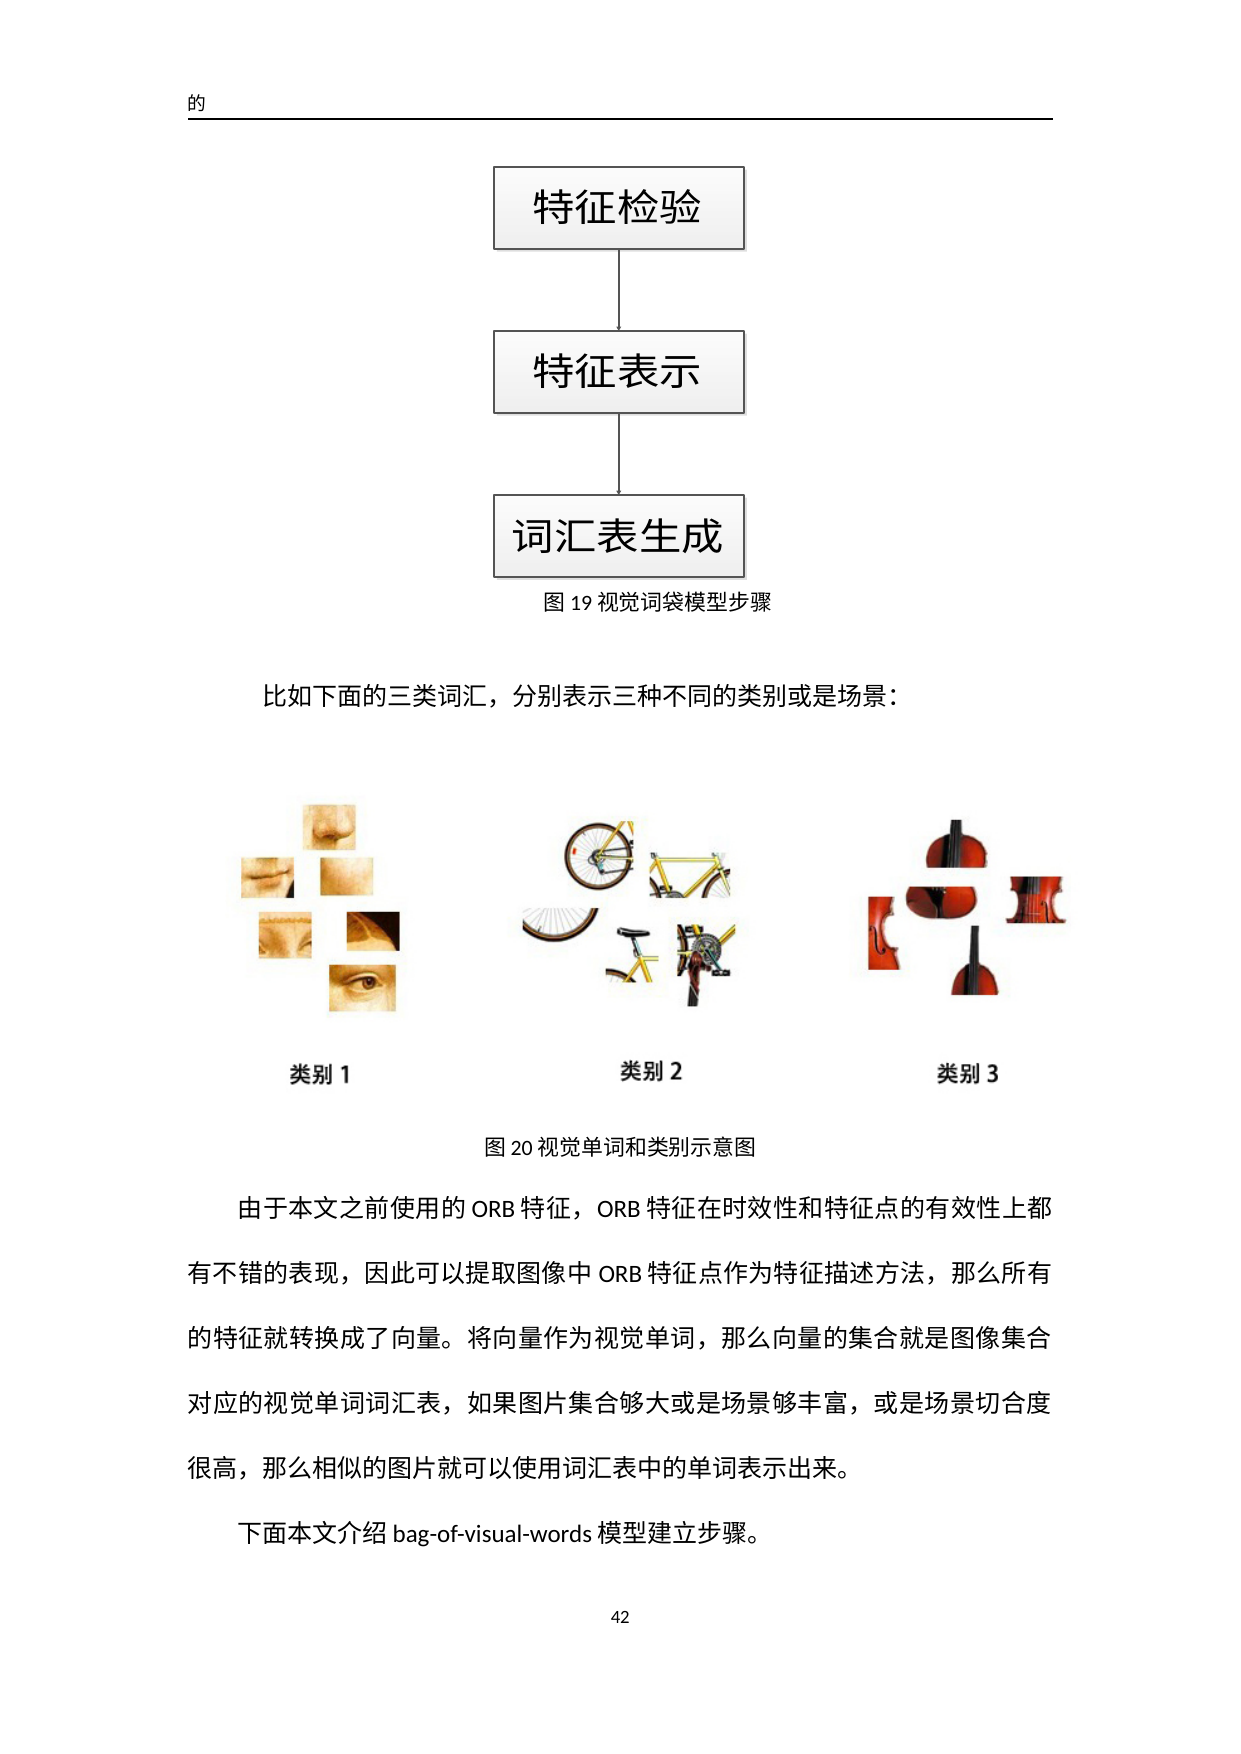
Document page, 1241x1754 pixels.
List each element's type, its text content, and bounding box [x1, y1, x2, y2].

list 比如下面的三类词汇，分别表示三种不同的类别或是场景： [225, 662, 1053, 727]
list 由于本文之前使用的ORB特征，ORB特征在时效性和特征点的有效性上都有不错的表现，因此可以提取图像中ORB特征点作为特征描述方法，那么所有的特征就转换成了向量。将向量作为视觉单词，那么向量的集合就是图像集合对应的视觉单词词汇表，如果图片集合够大或是场景够丰富，或是场景切合度很高，那么相似的图片就可以使用词汇表中的单词表示出来。 [187, 1174, 1053, 1499]
text 图20 视觉单词和类别示意图 [187, 1129, 1053, 1162]
picture [225, 792, 1091, 1101]
list 下面本文介绍bag-of-visual-words模型建立步骤。 [187, 1499, 1053, 1564]
list 图19 视觉词袋模型步骤 [225, 162, 1053, 617]
